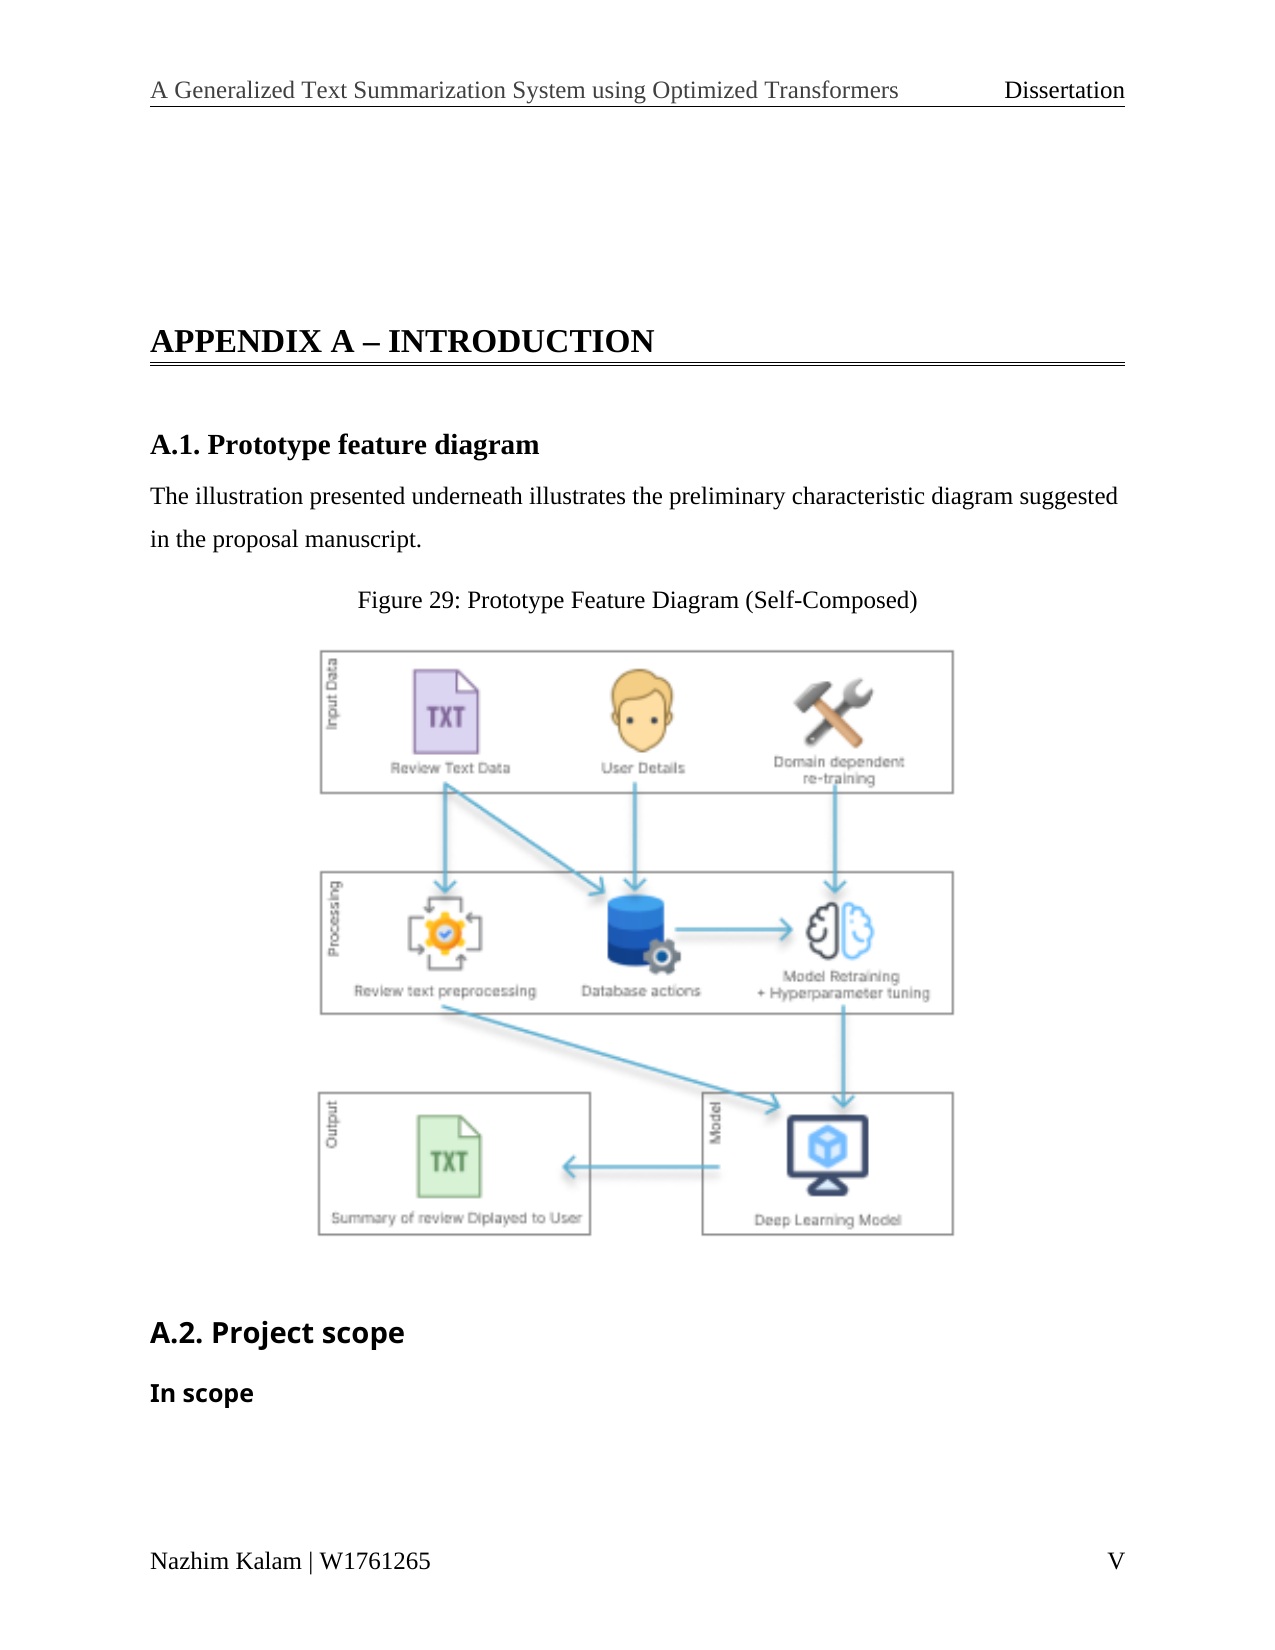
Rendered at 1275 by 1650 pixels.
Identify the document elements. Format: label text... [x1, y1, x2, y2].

subtitle A.2. Project scope [150, 1312, 1125, 1352]
text The illustration presented underneath illustrates the preliminary characteristic diagram suggested in the proposal manuscript. [150, 481, 1125, 554]
text Figure 29: Prototype Feature Diagram (Self-Composed) [150, 585, 1125, 613]
subtitle A.1. Prototype feature diagram [150, 427, 1125, 461]
picture [306, 630, 969, 1257]
text In scope [150, 1376, 1125, 1410]
subtitle APPENDIX A – INTRODUCTION [150, 321, 1125, 362]
